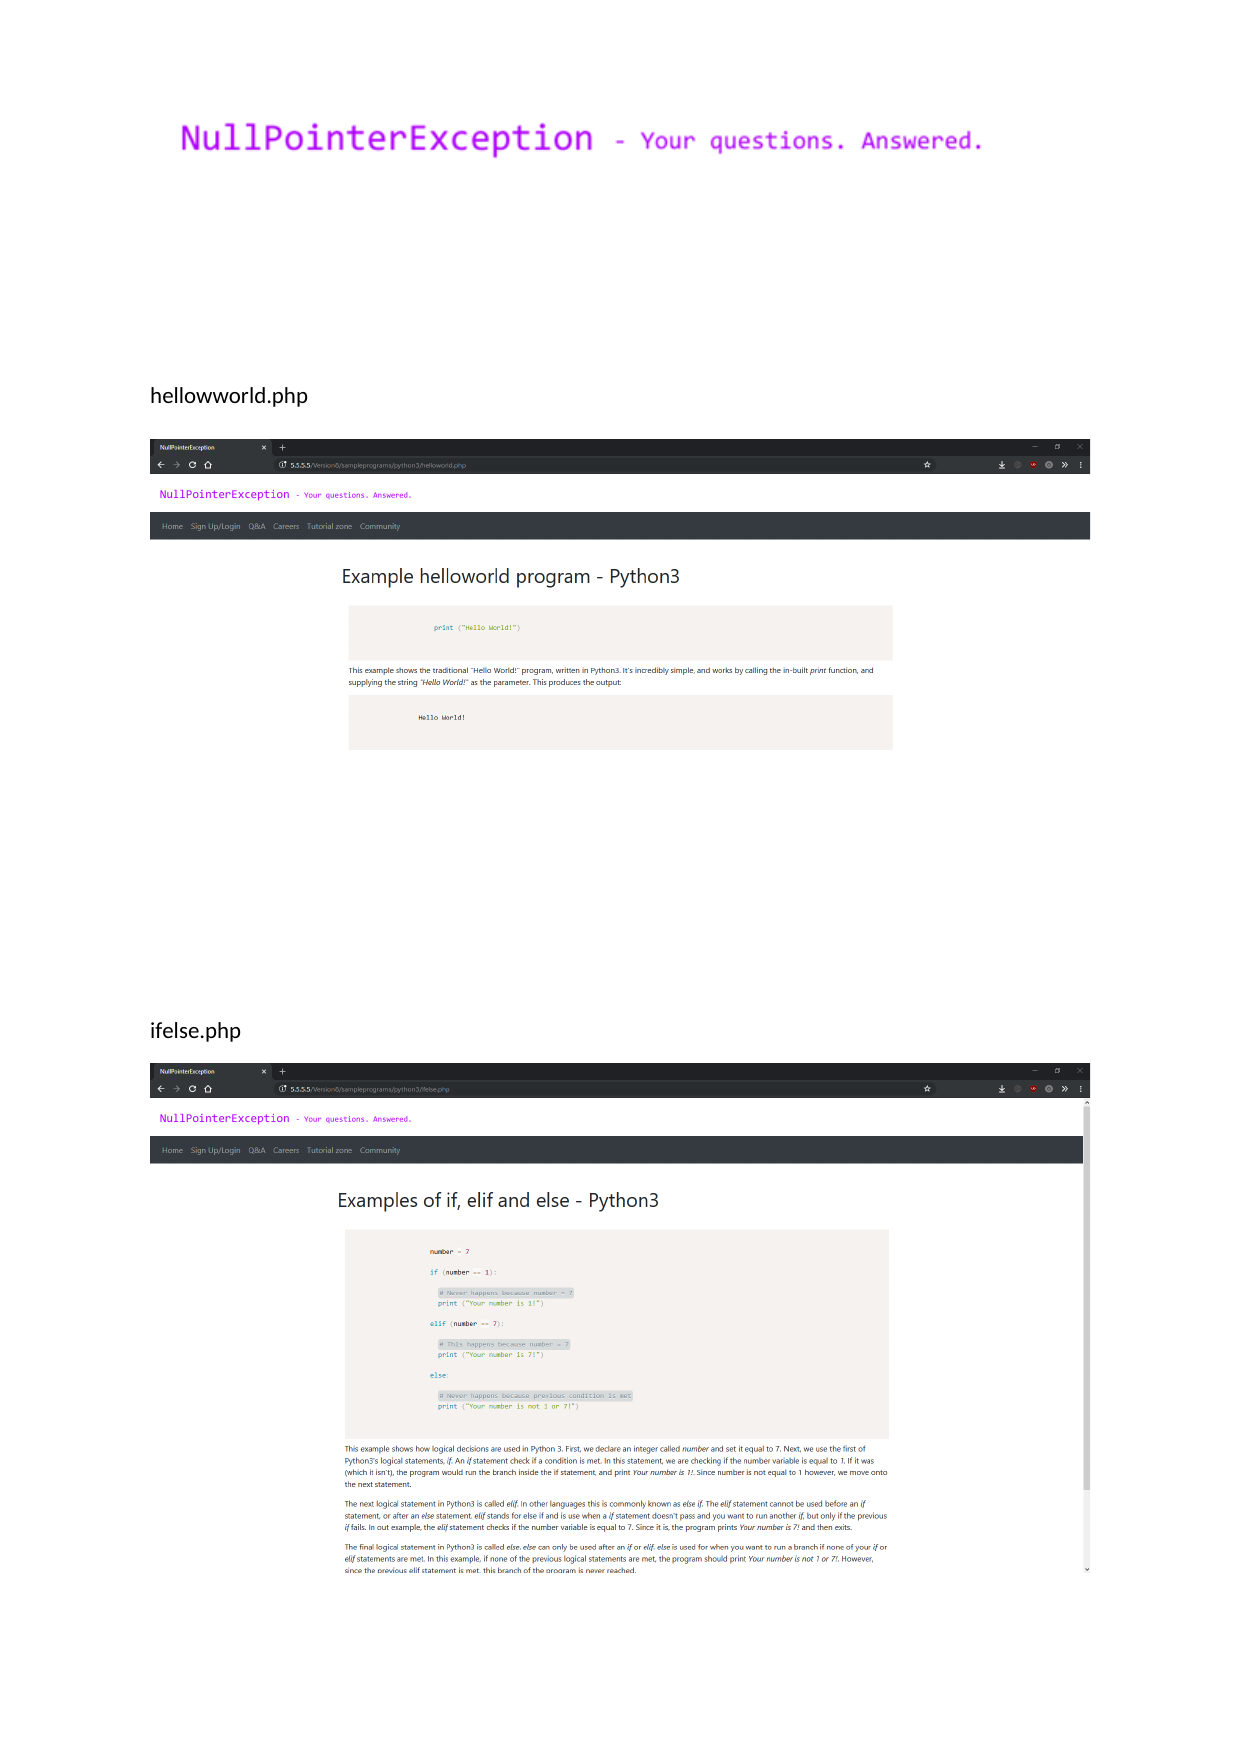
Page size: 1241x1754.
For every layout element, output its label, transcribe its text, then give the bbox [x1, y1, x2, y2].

picture [150, 439, 1091, 949]
picture [150, 1063, 1091, 1573]
text ifelse.php [150, 1016, 1090, 1044]
picture [150, 73, 1091, 194]
text hellowworld.php [150, 381, 1090, 409]
